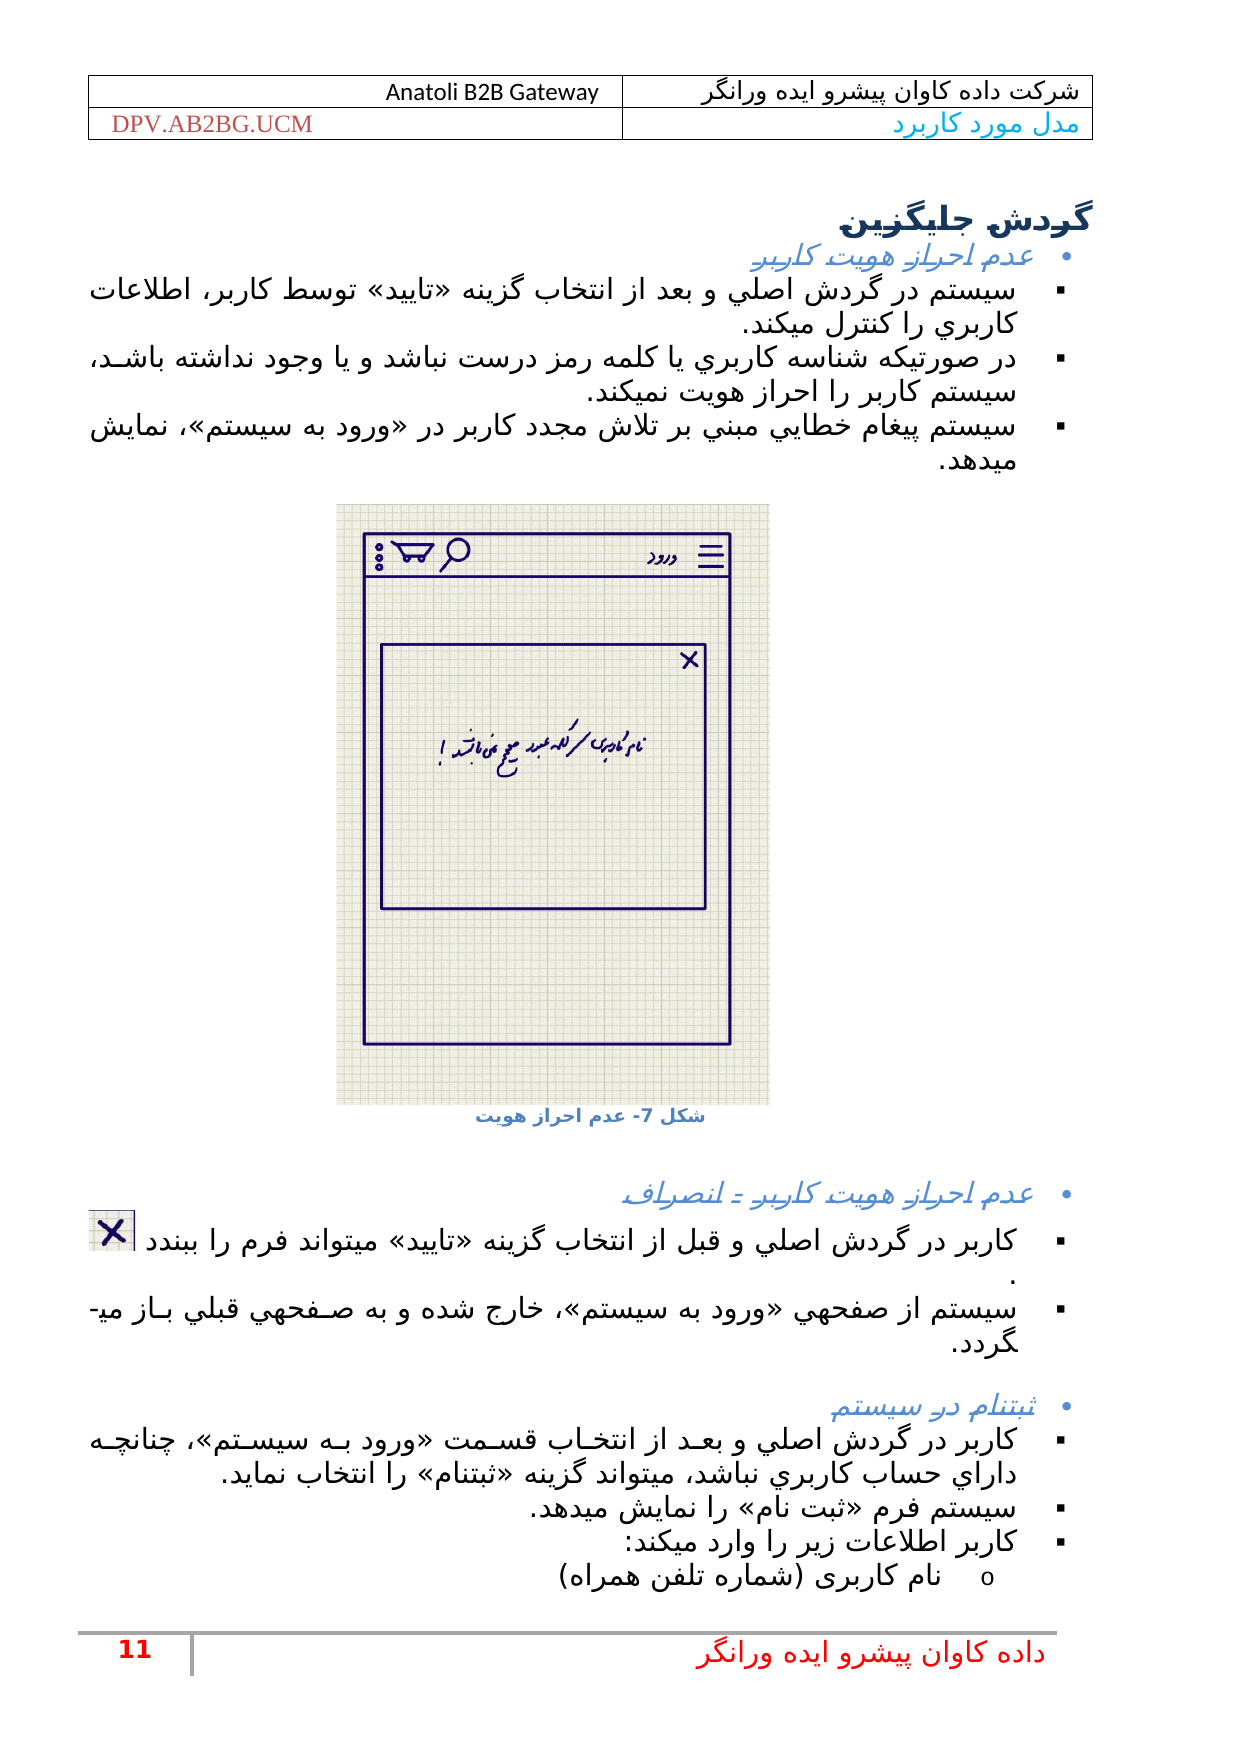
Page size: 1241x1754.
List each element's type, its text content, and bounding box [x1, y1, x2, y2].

list كاربر اطلاعات زير را وارد ميكند: [89, 1524, 1055, 1558]
list در صورتيكه شناسه كاربري يا كلمه رمز درست نباشد و يا وجود نداشته باشد، سيستم كاربر را احراز هويت نميكند. [89, 340, 1055, 408]
picture [336, 504, 770, 1105]
list كاربر در گردش اصلي و قبل از انتخاب گزينه «تاييد» ميتواند فرم را ببندد . [89, 1210, 1055, 1291]
subtitle عدم احراز هويت كاربر [89, 238, 1063, 272]
list سيستم فرم «ثبت نام» را نمايش ميدهد. [89, 1490, 1055, 1524]
subtitle عدم احراز هويت كاربر - انصراف [89, 1176, 1063, 1210]
list سيستم از صفحهي «ورود به سيستم»، خارج شده و به صفحهي قبلي باز ميگردد. [89, 1291, 1055, 1359]
picture [88, 1210, 136, 1251]
list سيستم پيغام خطايي مبني بر تلاش مجدد كاربر در «ورود به سيستم»، نمايش ميدهد. [89, 408, 1055, 476]
list كاربر در گردش اصلي و بعد از انتخاب قسمت «ورود به سيستم»، چنانچه داراي حساب كاربري نباشد، ميتواند گزينه «ثبتنام» را انتخاب نمايد. [89, 1422, 1055, 1490]
list سيستم در گردش اصلي و بعد از انتخاب گزينه «تاييد» توسط كاربر، اطلاعات كاربري را كنترل ميكند. [89, 272, 1055, 340]
subtitle ثبتنام در سيستم [89, 1388, 1063, 1422]
text شکل 7- عدم احراز هویت [89, 1105, 1092, 1127]
list نام کاربری (شماره تلفن همراه) [89, 1558, 980, 1592]
subtitle گردش جايگزين [89, 199, 1092, 238]
